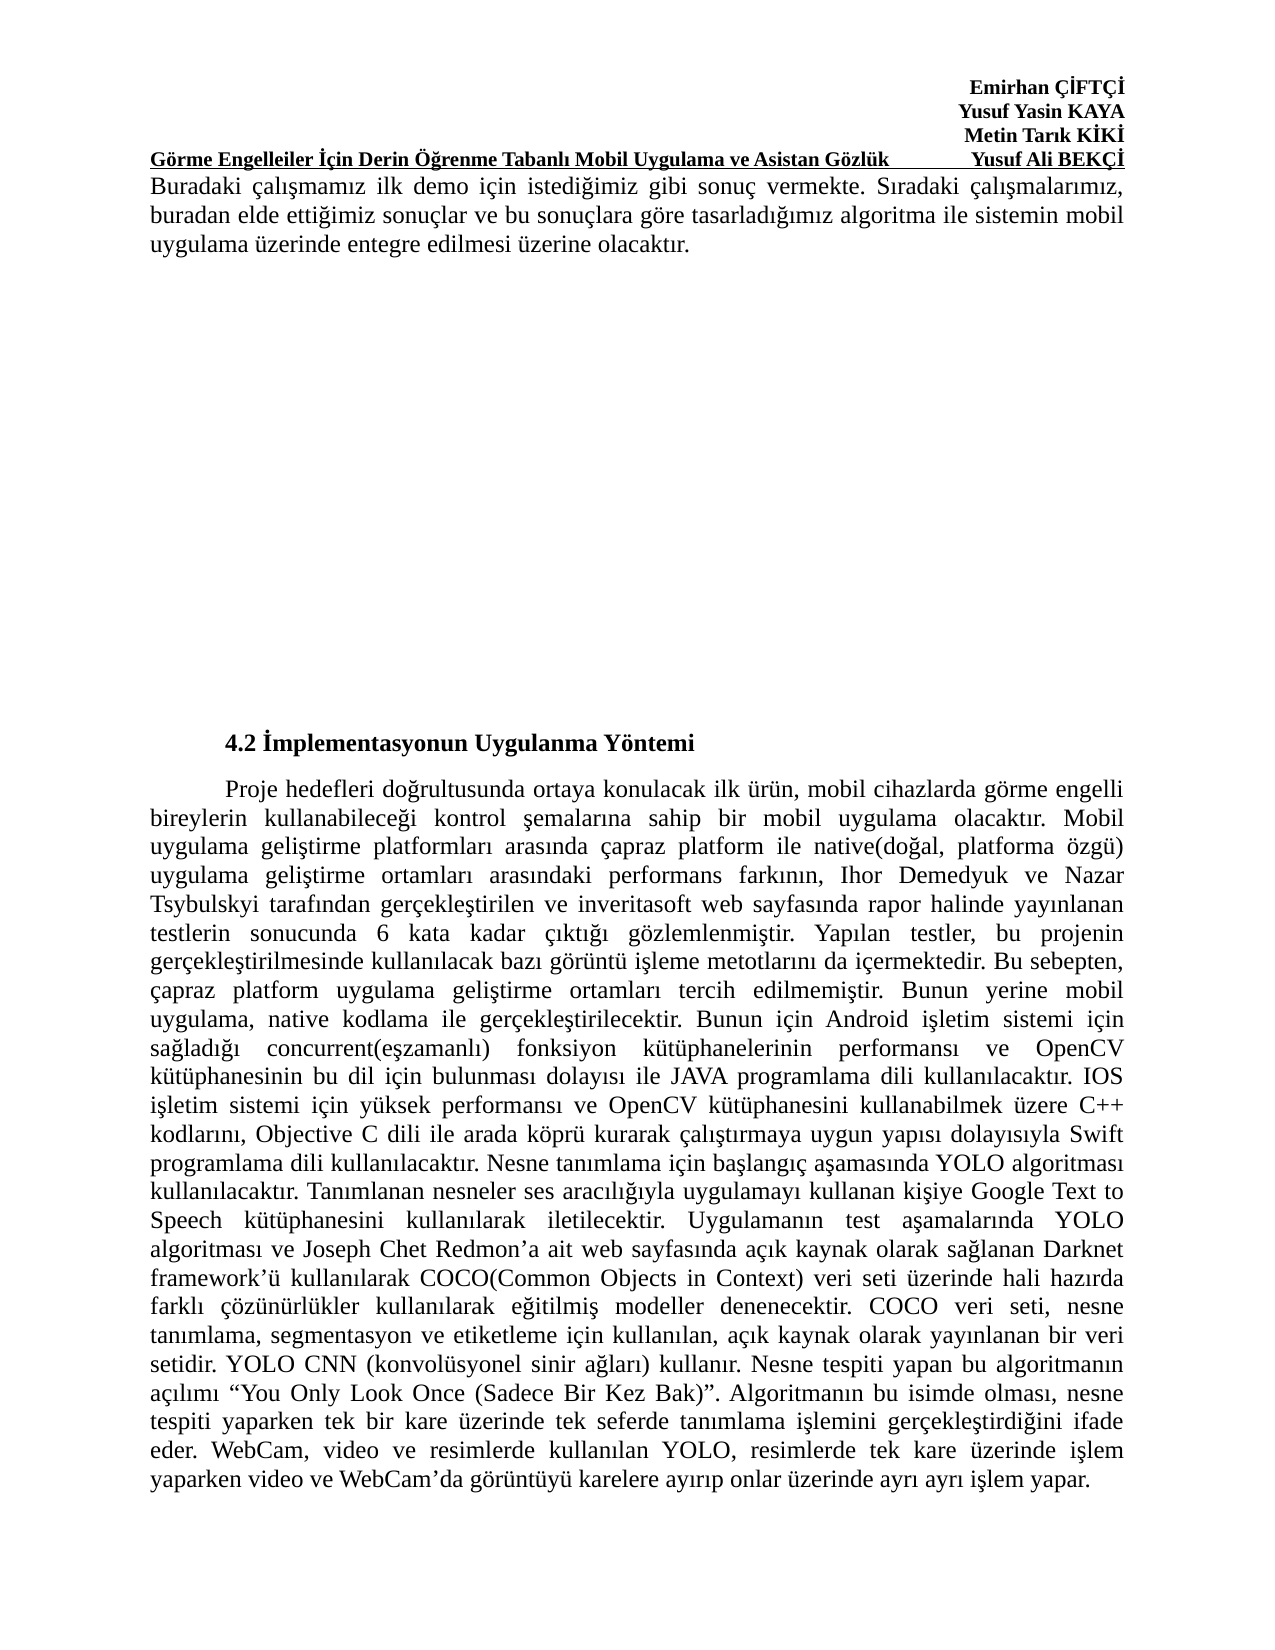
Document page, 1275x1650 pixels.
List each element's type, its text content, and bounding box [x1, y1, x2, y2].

text Proje hedefleri doğrultusunda ortaya konulacak ilk ürün, mobil cihazlarda görme engelli bireylerin kullanabileceği kontrol şemalarına sahip bir mobil uygulama olacaktır. Mobil uygulama geliştirme platformları arasında çapraz platform ile native(doğal, platforma özgü) uygulama geliştirme ortamları arasındaki performans farkının, Ihor Demedyuk ve Nazar Tsybulskyi tarafından gerçekleştirilen ve inveritasoft web sayfasında rapor halinde yayınlanan testlerin sonucunda 6 kata kadar çıktığı gözlemlenmiştir. Yapılan testler, bu projenin gerçekleştirilmesinde kullanılacak bazı görüntü işleme metotlarını da içermektedir. Bu sebepten, çapraz platform uygulama geliştirme ortamları tercih edilmemiştir. Bunun yerine mobil uygulama, native kodlama ile gerçekleştirilecektir. Bunun için Android işletim sistemi için sağladığı concurrent(eşzamanlı) fonksiyon kütüphanelerinin performansı ve OpenCV kütüphanesinin bu dil için bulunması dolayısı ile JAVA programlama dili kullanılacaktır. IOS işletim sistemi için yüksek performansı ve OpenCV kütüphanesini kullanabilmek üzere C++ kodlarını, Objective C dili ile arada köprü kurarak çalıştırmaya uygun yapısı dolayısıyla Swift programlama dili kullanılacaktır. Nesne tanımlama için başlangıç aşamasında YOLO algoritması kullanılacaktır. Tanımlanan nesneler ses aracılığıyla uygulamayı kullanan kişiye Google Text to Speech kütüphanesini kullanılarak iletilecektir. Uygulamanın test aşamalarında YOLO algoritması ve Joseph Chet Redmon’a ait web sayfasında açık kaynak olarak sağlanan Darknet framework’ü kullanılarak COCO(Common Objects in Context) veri seti üzerinde hali hazırda farklı çözünürlükler kullanılarak eğitilmiş modeller denenecektir. COCO veri seti, nesne tanımlama, segmentasyon ve etiketleme için kullanılan, açık kaynak olarak yayınlanan bir veri setidir. YOLO CNN (konvolüsyonel sinir ağları) kullanır. Nesne tespiti yapan bu algoritmanın açılımı “You Only Look Once (Sadece Bir Kez Bak)”. Algoritmanın bu isimde olması, nesne tespiti yaparken tek bir kare üzerinde tek seferde tanımlama işlemini gerçekleştirdiğini ifade eder. WebCam, video ve resimlerde kullanılan YOLO, resimlerde tek kare üzerinde işlem yaparken video ve WebCam’da görüntüyü karelere ayırıp onlar üzerinde ayrı ayrı işlem yapar. [150, 774, 1125, 1493]
text Buradaki çalışmamız ilk demo için istediğimiz gibi sonuç vermekte. Sıradaki çalışmalarımız, buradan elde ettiğimiz sonuçlar ve bu sonuçlara göre tasarladığımız algoritma ile sistemin mobil uygulama üzerinde entegre edilmesi üzerine olacaktır. [150, 171, 1125, 258]
text 4.2 İmplementasyonun Uygulanma Yöntemi [150, 728, 1125, 757]
